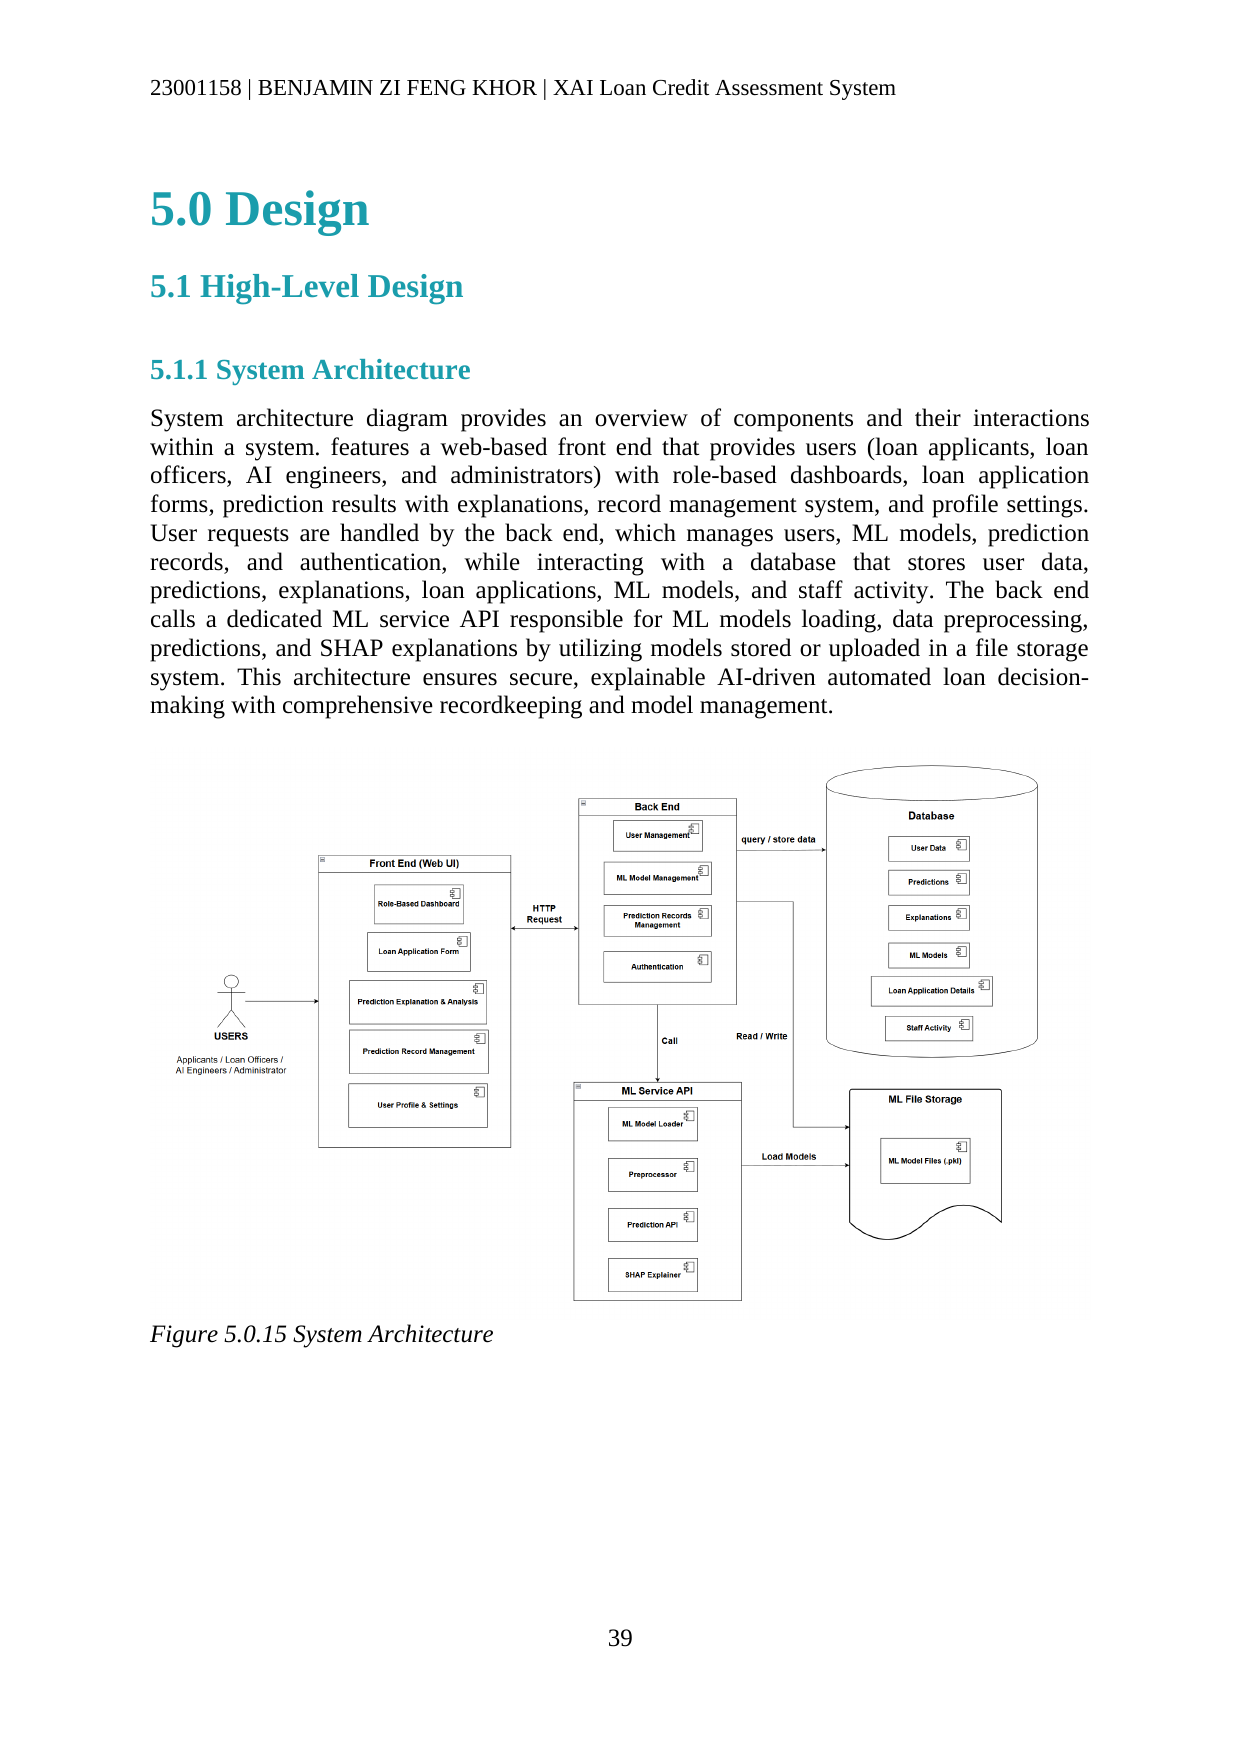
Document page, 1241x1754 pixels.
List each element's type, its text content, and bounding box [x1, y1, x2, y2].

picture [150, 747, 1091, 1320]
subtitle 5.1 High-Level Design [150, 266, 1090, 304]
subtitle 5.1.1 System Architecture [150, 352, 1090, 386]
subtitle 5.0 Design [150, 179, 1090, 237]
text System architecture diagram provides an overview of components and their interactions within a system. features a web-based front end that provides users (loan applicants, loan officers, AI engineers, and administrators) with role-based dashboards, loan application forms, prediction results with explanations, record management system, and profile settings. User requests are handled by the back end, which manages users, ML models, prediction records, and authentication, while interacting with a database that stores user data, predictions, explanations, loan applications, ML models, and staff activity. The back end calls a dedicated ML service API responsible for ML models loading, data preprocessing, predictions, and SHAP explanations by utilizing models stored or uploaded in a file storage system. This architecture ensures secure, explainable AI-driven automated loan decision-making with comprehensive recordkeeping and model management. [150, 403, 1090, 719]
